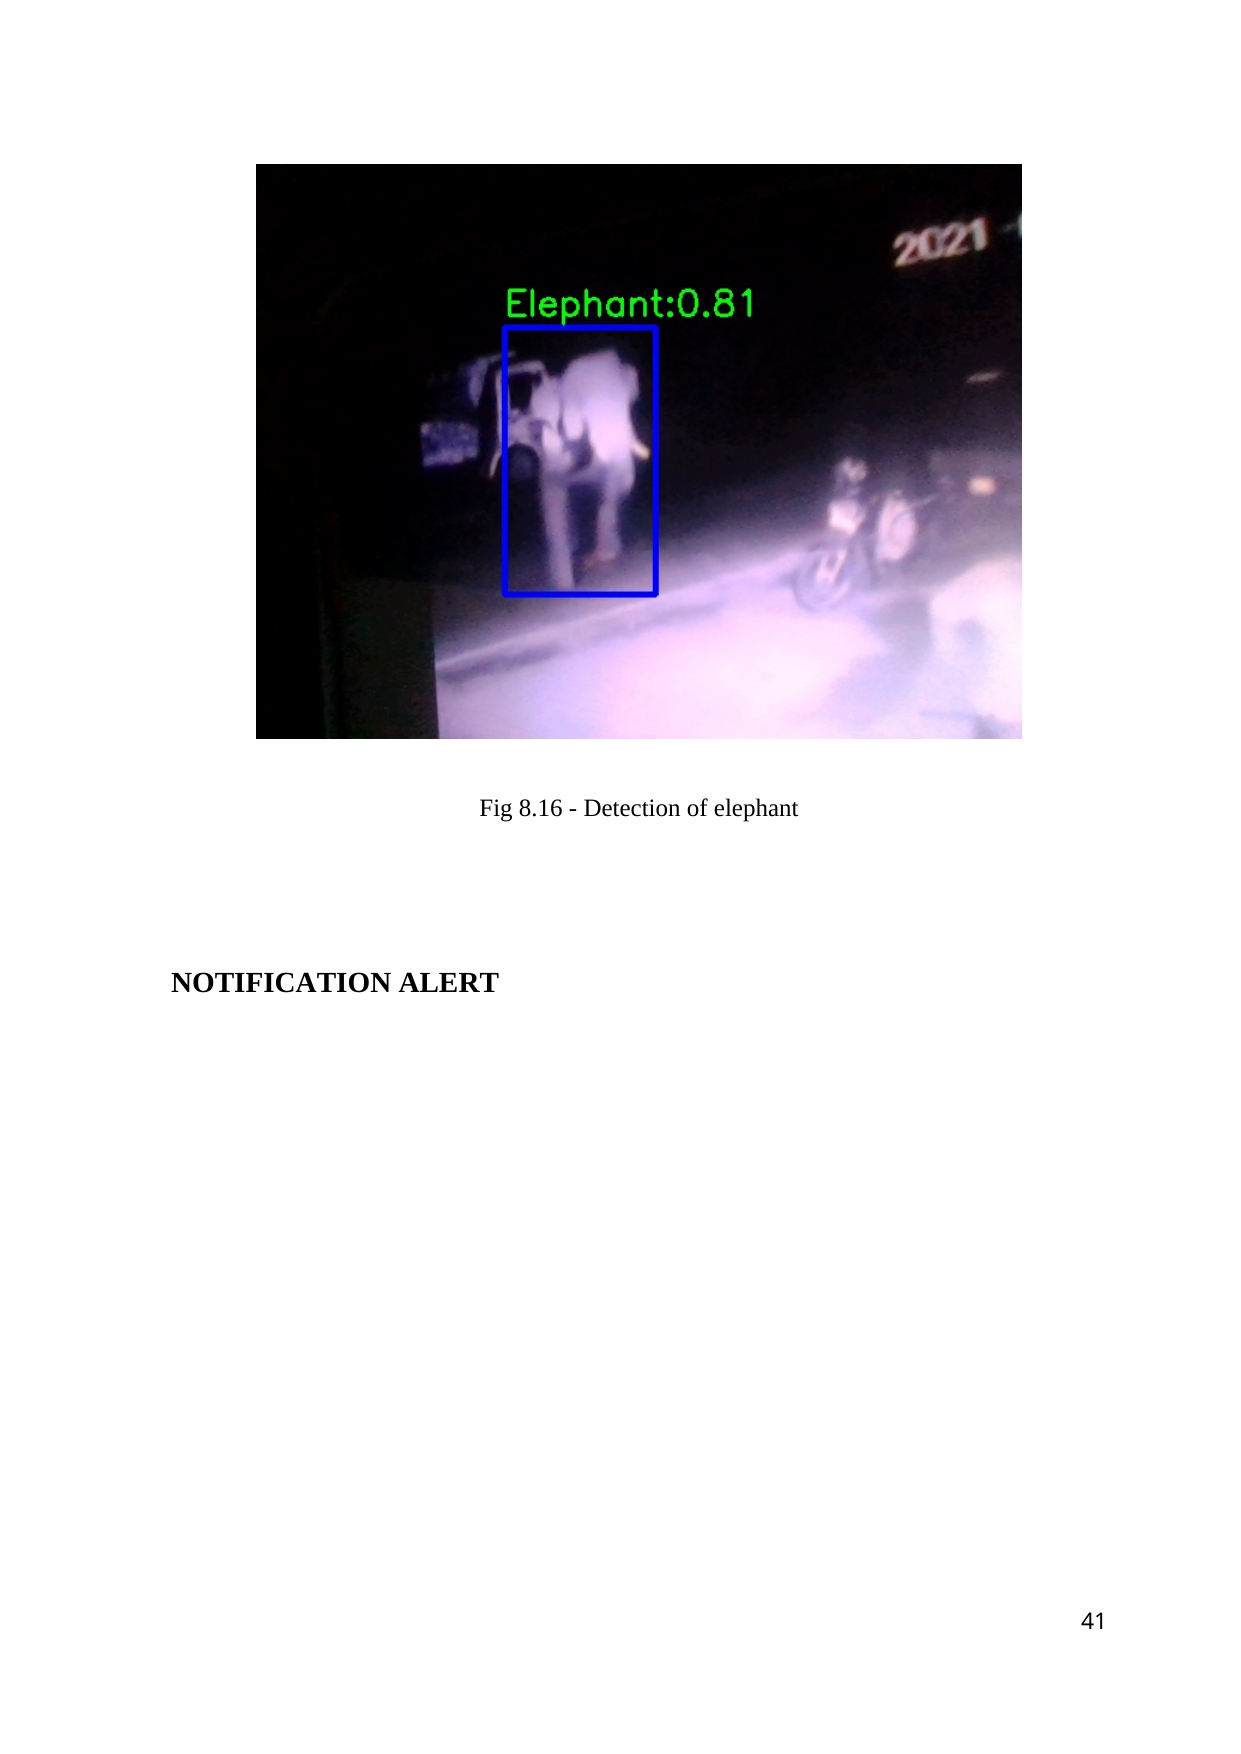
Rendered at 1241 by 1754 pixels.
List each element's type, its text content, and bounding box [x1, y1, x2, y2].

picture [256, 164, 1022, 739]
text NOTIFICATION ALERT [171, 965, 1107, 998]
text Fig 8.16 - Detection of elephant [171, 793, 1107, 822]
